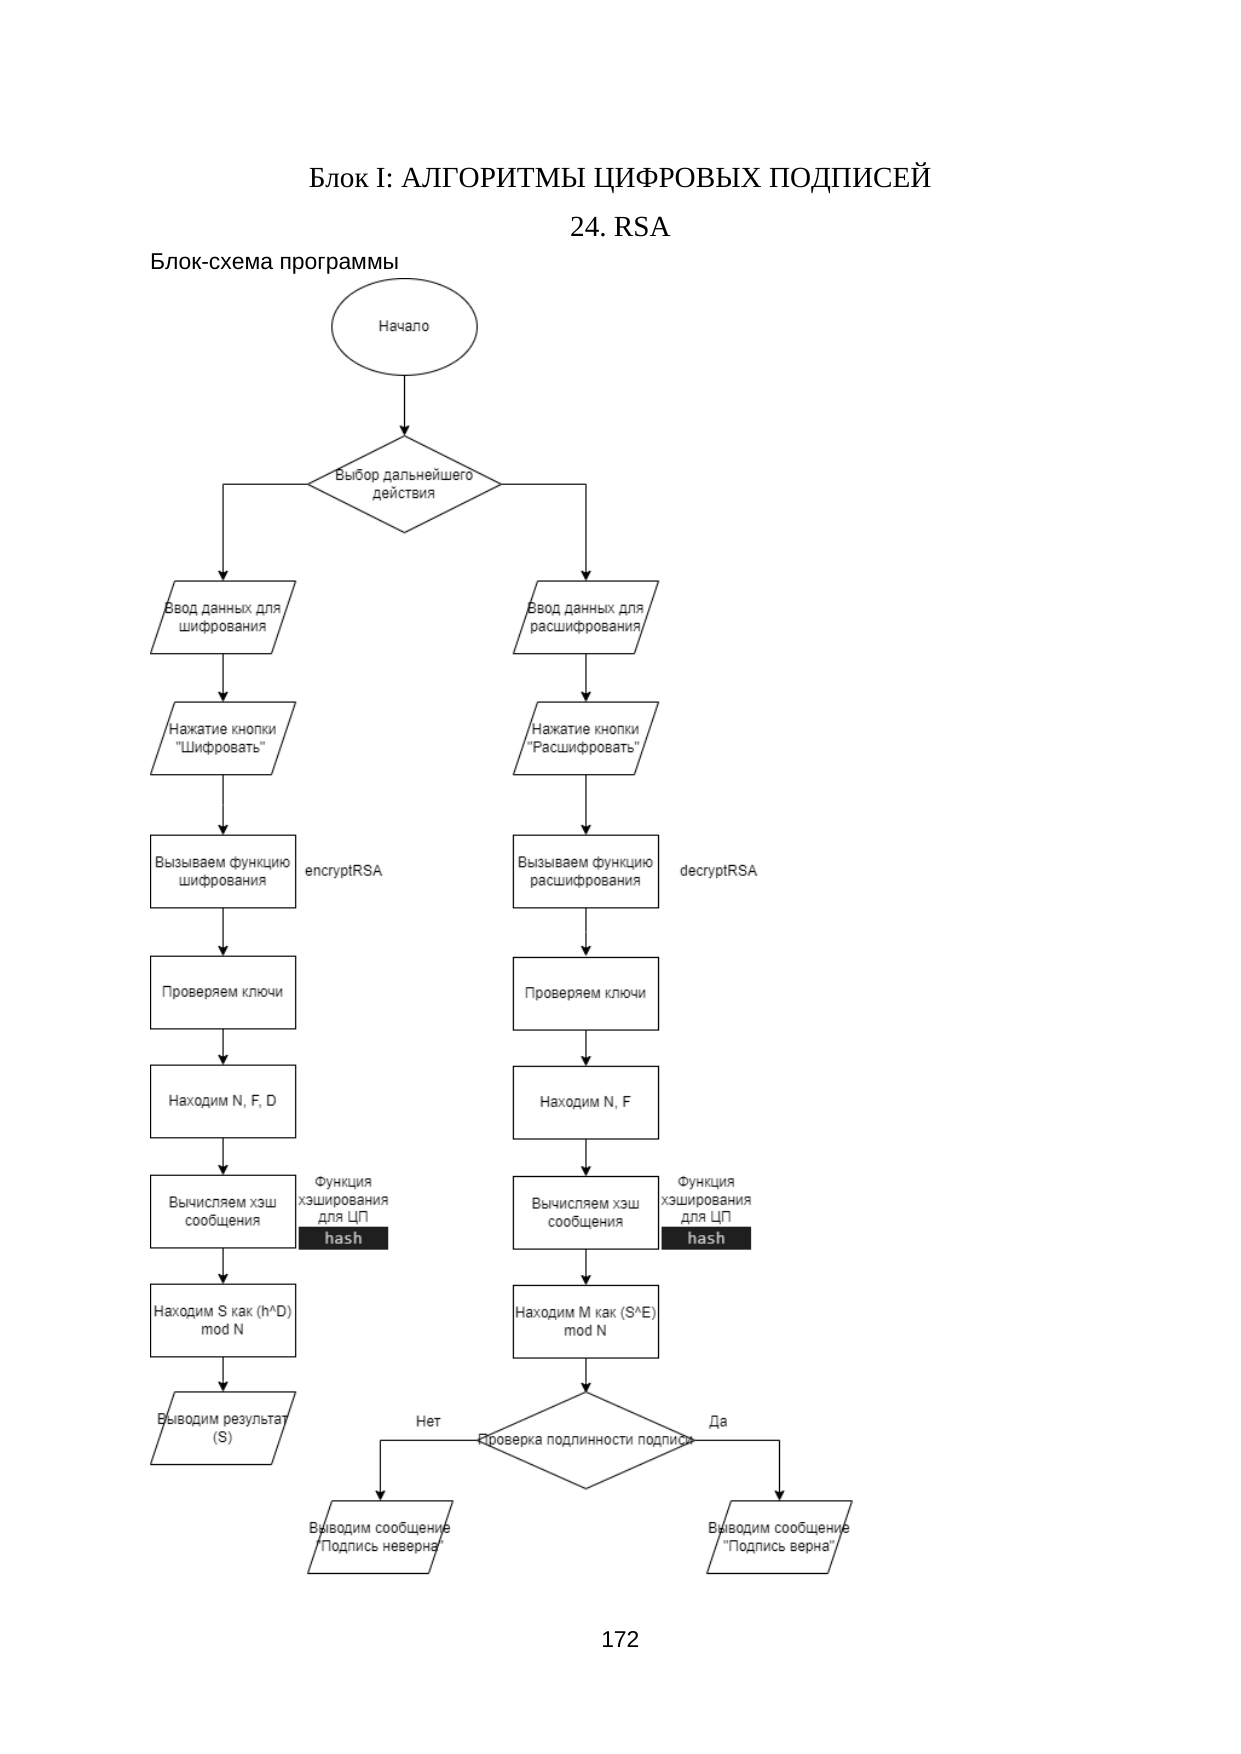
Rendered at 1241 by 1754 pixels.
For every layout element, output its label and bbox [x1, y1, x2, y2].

picture [150, 278, 854, 1589]
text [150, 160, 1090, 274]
